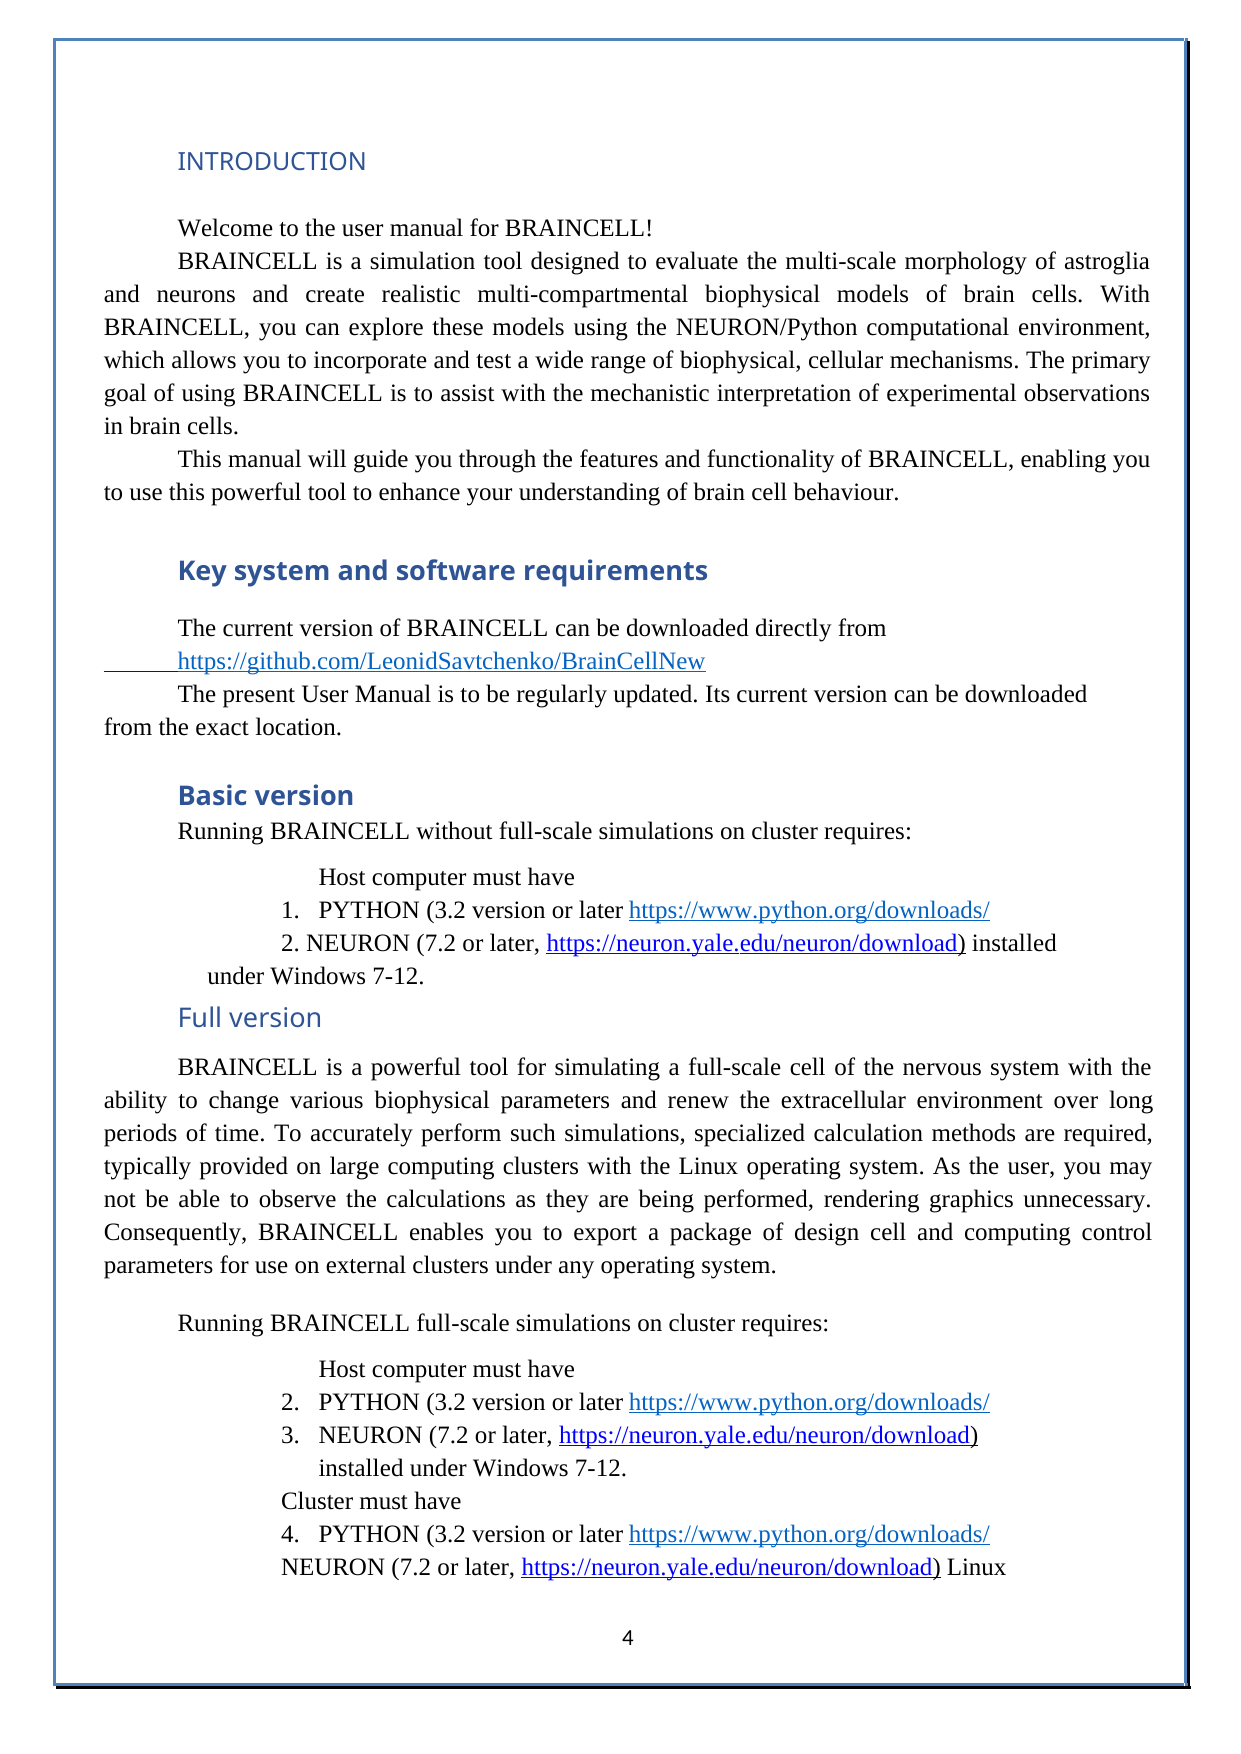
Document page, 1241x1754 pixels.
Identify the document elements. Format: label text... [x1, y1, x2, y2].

text 2. NEURON (7.2 or later, https://neuron.yale.edu/neuron/download) installed under Windows 7-12. [207, 928, 1068, 990]
text Running BRAINCELL full-scale simulations on cluster requires: [103, 1308, 1154, 1337]
text Cluster must have [281, 1486, 1068, 1514]
list Host computer must have [318, 862, 1068, 891]
text This manual will guide you through the features and functionality of BRAINCELL, enabling you to use this powerful tool to enhance your understanding of brain cell behaviour. [103, 444, 1152, 506]
list PYTHON (3.2 version or later https://www.python.org/downloads/ [281, 895, 1068, 924]
list Host computer must have [318, 1354, 1068, 1382]
text The present User Manual is to be regularly updated. Its current version can be downloaded from the exact location. [103, 679, 1113, 741]
list NEURON (7.2 or later, https://neuron.yale.edu/neuron/download) installed under Windows 7-12. [281, 1420, 1068, 1482]
subtitle Full version [103, 998, 1152, 1035]
subtitle Key system and software requirements [103, 552, 1152, 589]
text Welcome to the user manual for BRAINCELL! [103, 213, 1152, 242]
text The current version of BRAINCELL can be downloaded directly from [103, 613, 1113, 642]
text https://github.com/LeonidSavtchenko/BrainCellNew [103, 646, 1113, 675]
text Running BRAINCELL without full-scale simulations on cluster requires: [103, 816, 1154, 845]
text NEURON (7.2 or later, https://neuron.yale.edu/neuron/download) Linux [281, 1552, 1068, 1581]
text BRAINCELL is a simulation tool designed to evaluate the multi-scale morphology of astroglia and neurons and create realistic multi-compartmental biophysical models of brain cells. With BRAINCELL, you can explore these models using the NEURON/Python computational environment, which allows you to incorporate and test a wide range of biophysical, cellular mechanisms. The primary goal of using BRAINCELL is to assist with the mechanistic interpretation of experimental observations in brain cells. [103, 246, 1152, 440]
subtitle INTRODUCTION [103, 143, 1152, 177]
list PYTHON (3.2 version or later https://www.python.org/downloads/ [281, 1387, 1068, 1416]
subtitle Basic version [103, 777, 1152, 813]
text BRAINCELL is a powerful tool for simulating a full-scale cell of the nervous system with the ability to change various biophysical parameters and renew the extracellular environment over long periods of time. To accurately perform such simulations, specialized calculation methods are required, typically provided on large computing clusters with the Linux operating system. As the user, you may not be able to observe the calculations as they are being performed, rendering graphics unnecessary. Consequently, BRAINCELL enables you to export a package of design cell and computing control parameters for use on external clusters under any operating system. [103, 1052, 1154, 1279]
list PYTHON (3.2 version or later https://www.python.org/downloads/ [281, 1519, 1068, 1548]
